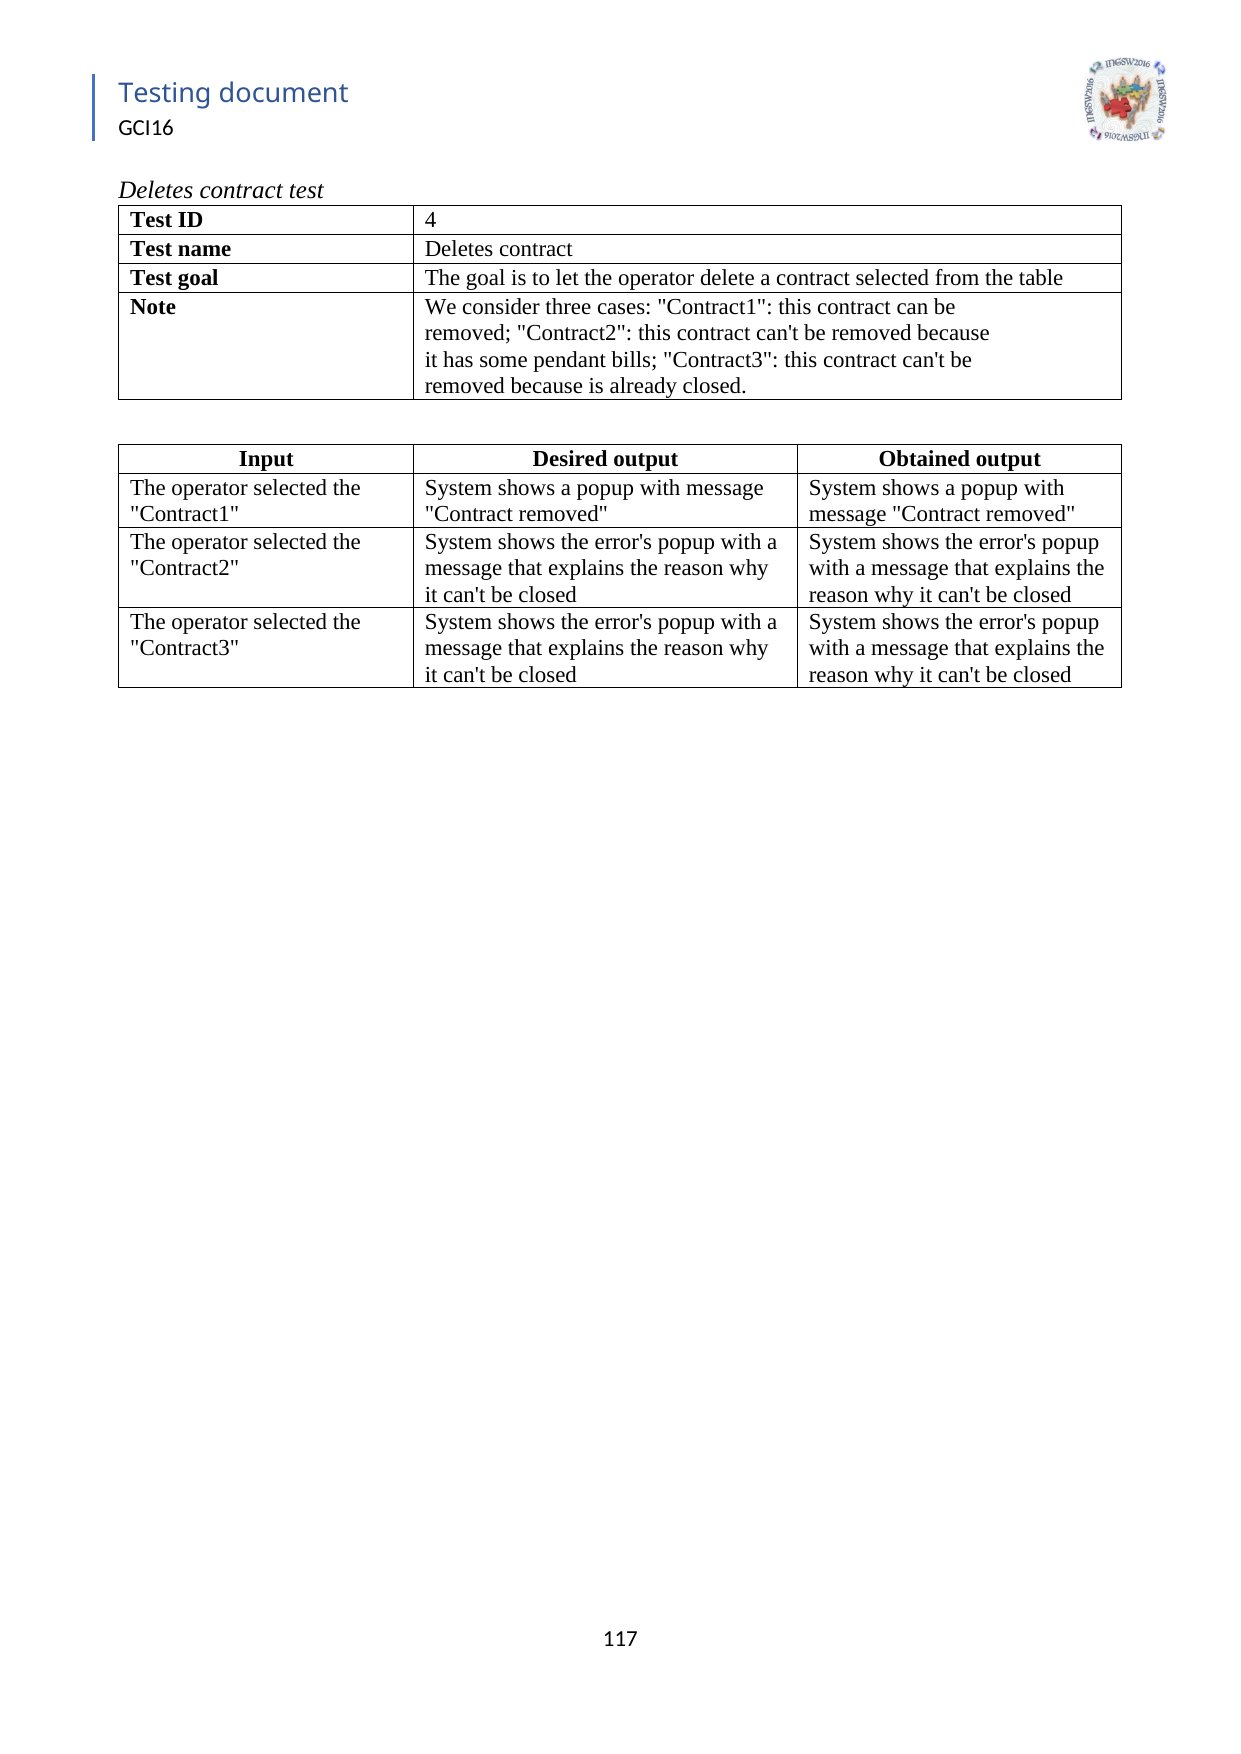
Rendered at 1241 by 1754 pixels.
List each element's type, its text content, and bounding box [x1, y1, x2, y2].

table_cell Test name [119, 235, 413, 263]
table_cell System shows the error's popup with a message that explains the reason why it can't be closed [798, 608, 1121, 687]
picture [1076, 55, 1171, 149]
table_cell Deletes contract [414, 235, 1121, 263]
table_cell The operator selected the "Contract3" [119, 608, 413, 687]
table_cell System shows the error's popup with a message that explains the reason why it can't be closed [414, 608, 797, 687]
table_header 4 [414, 206, 1121, 234]
table_cell System shows the error's popup with a message that explains the reason why it can't be closed [414, 528, 797, 607]
table_cell Test goal [119, 264, 413, 292]
table_cell We consider three cases: "Contract1": this contract can be removed; "Contract2": this contract can't be removed because it has some pendant bills; "Contract3": this contract can't be removed because is already closed. [414, 293, 1121, 398]
table_cell The operator selected the "Contract2" [119, 528, 413, 607]
table_header Test ID [119, 206, 413, 234]
table_cell The goal is to let the operator delete a contract selected from the table [414, 264, 1121, 292]
subtitle Deletes contract test [118, 175, 1122, 203]
table_header Input [119, 445, 413, 473]
table_cell System shows a popup with message "Contract removed" [414, 474, 797, 527]
table_cell The operator selected the "Contract1" [119, 474, 413, 527]
table_header Desired output [414, 445, 797, 473]
table_cell System shows the error's popup with a message that explains the reason why it can't be closed [798, 528, 1121, 607]
table_cell Note [119, 293, 413, 398]
table_header Obtained output [798, 445, 1121, 473]
table_cell System shows a popup with message "Contract removed" [798, 474, 1121, 527]
